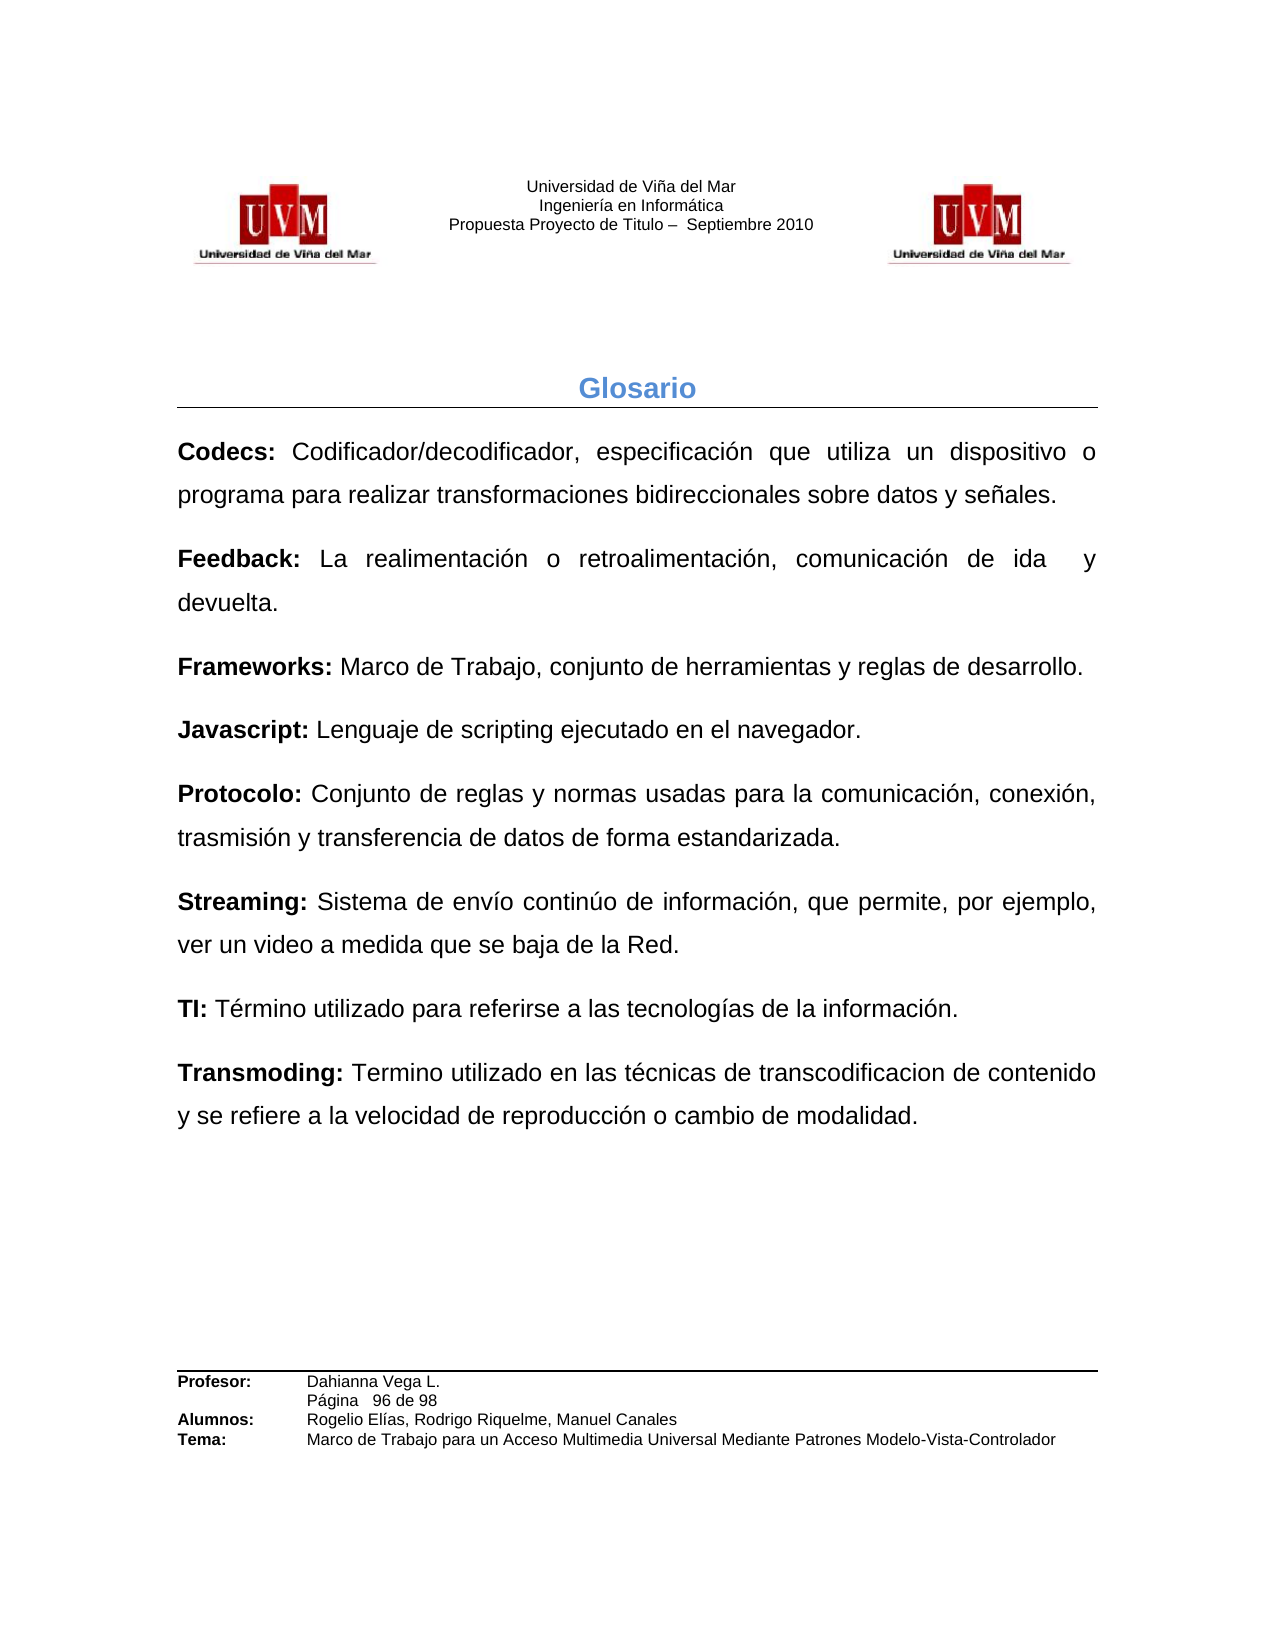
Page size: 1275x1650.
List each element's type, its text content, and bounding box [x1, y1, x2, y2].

text Frameworks: Marco de Trabajo, conjunto de herramientas y reglas de desarrollo. [177, 651, 1098, 680]
text Streaming: Sistema de envío continúo de información, que permite, por ejemplo, ver un video a medida que se baja de la Red. [177, 886, 1098, 958]
text TI: Término utilizado para referirse a las tecnologías de la información. [177, 993, 1098, 1022]
text Codecs: Codificador/decodificador, especificación que utiliza un dispositivo o programa para realizar transformaciones bidireccionales sobre datos y señales. [177, 437, 1098, 509]
title Glosario [177, 371, 1098, 407]
text Transmoding: Termino utilizado en las técnicas de transcodificacion de contenido y se refiere a la velocidad de reproducción o cambio de modalidad. [177, 1057, 1098, 1129]
text Feedback: La realimentación o retroalimentación, comunicación de ida y devuelta. [177, 544, 1098, 616]
text Protocolo: Conjunto de reglas y normas usadas para la comunicación, conexión, trasmisión y transferencia de datos de forma estandarizada. [177, 779, 1098, 851]
picture [871, 176, 1084, 267]
picture [177, 176, 390, 267]
text Javascript: Lenguaje de scripting ejecutado en el navegador. [177, 715, 1098, 744]
